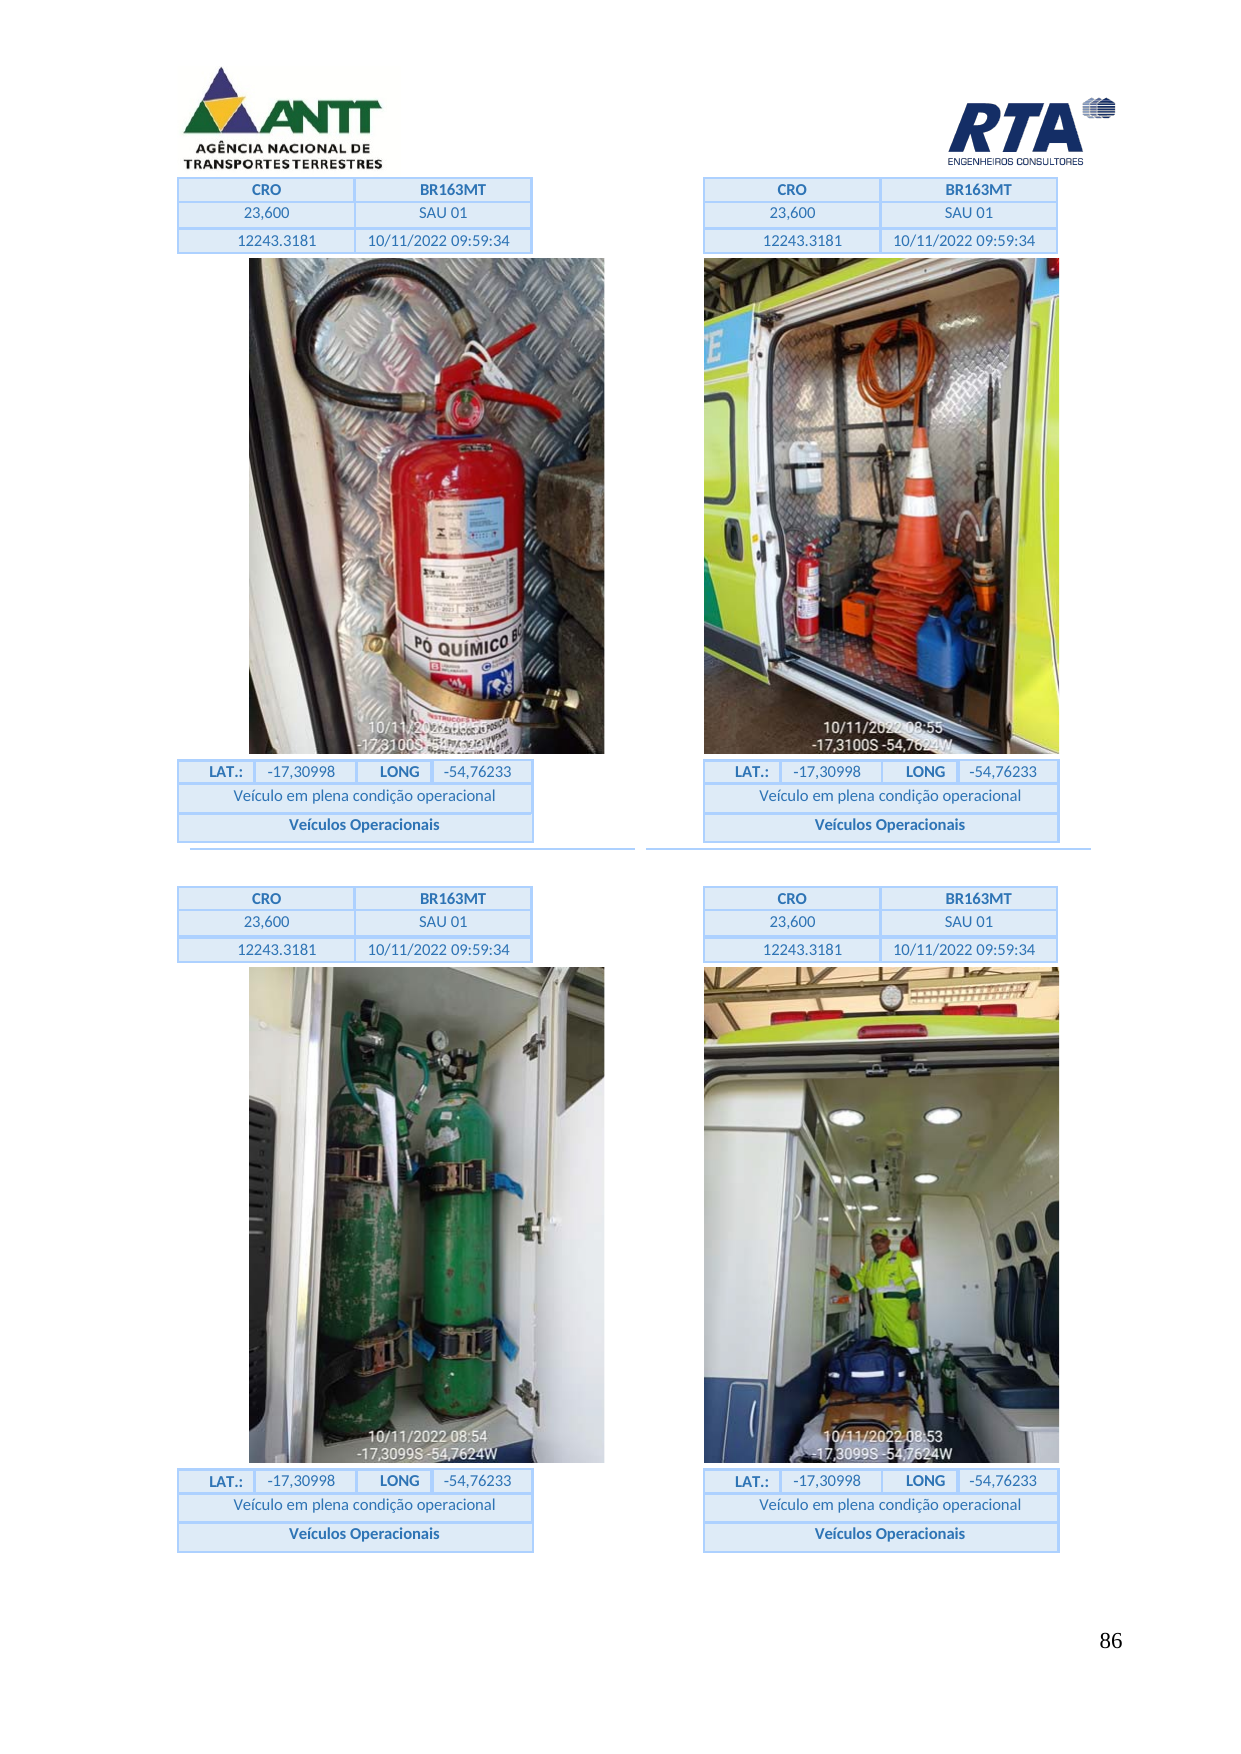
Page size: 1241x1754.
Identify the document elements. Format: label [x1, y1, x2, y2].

picture [704, 258, 1060, 754]
picture [177, 66, 402, 177]
picture [249, 258, 605, 754]
picture [932, 86, 1123, 176]
picture [704, 967, 1060, 1463]
picture [249, 967, 605, 1463]
